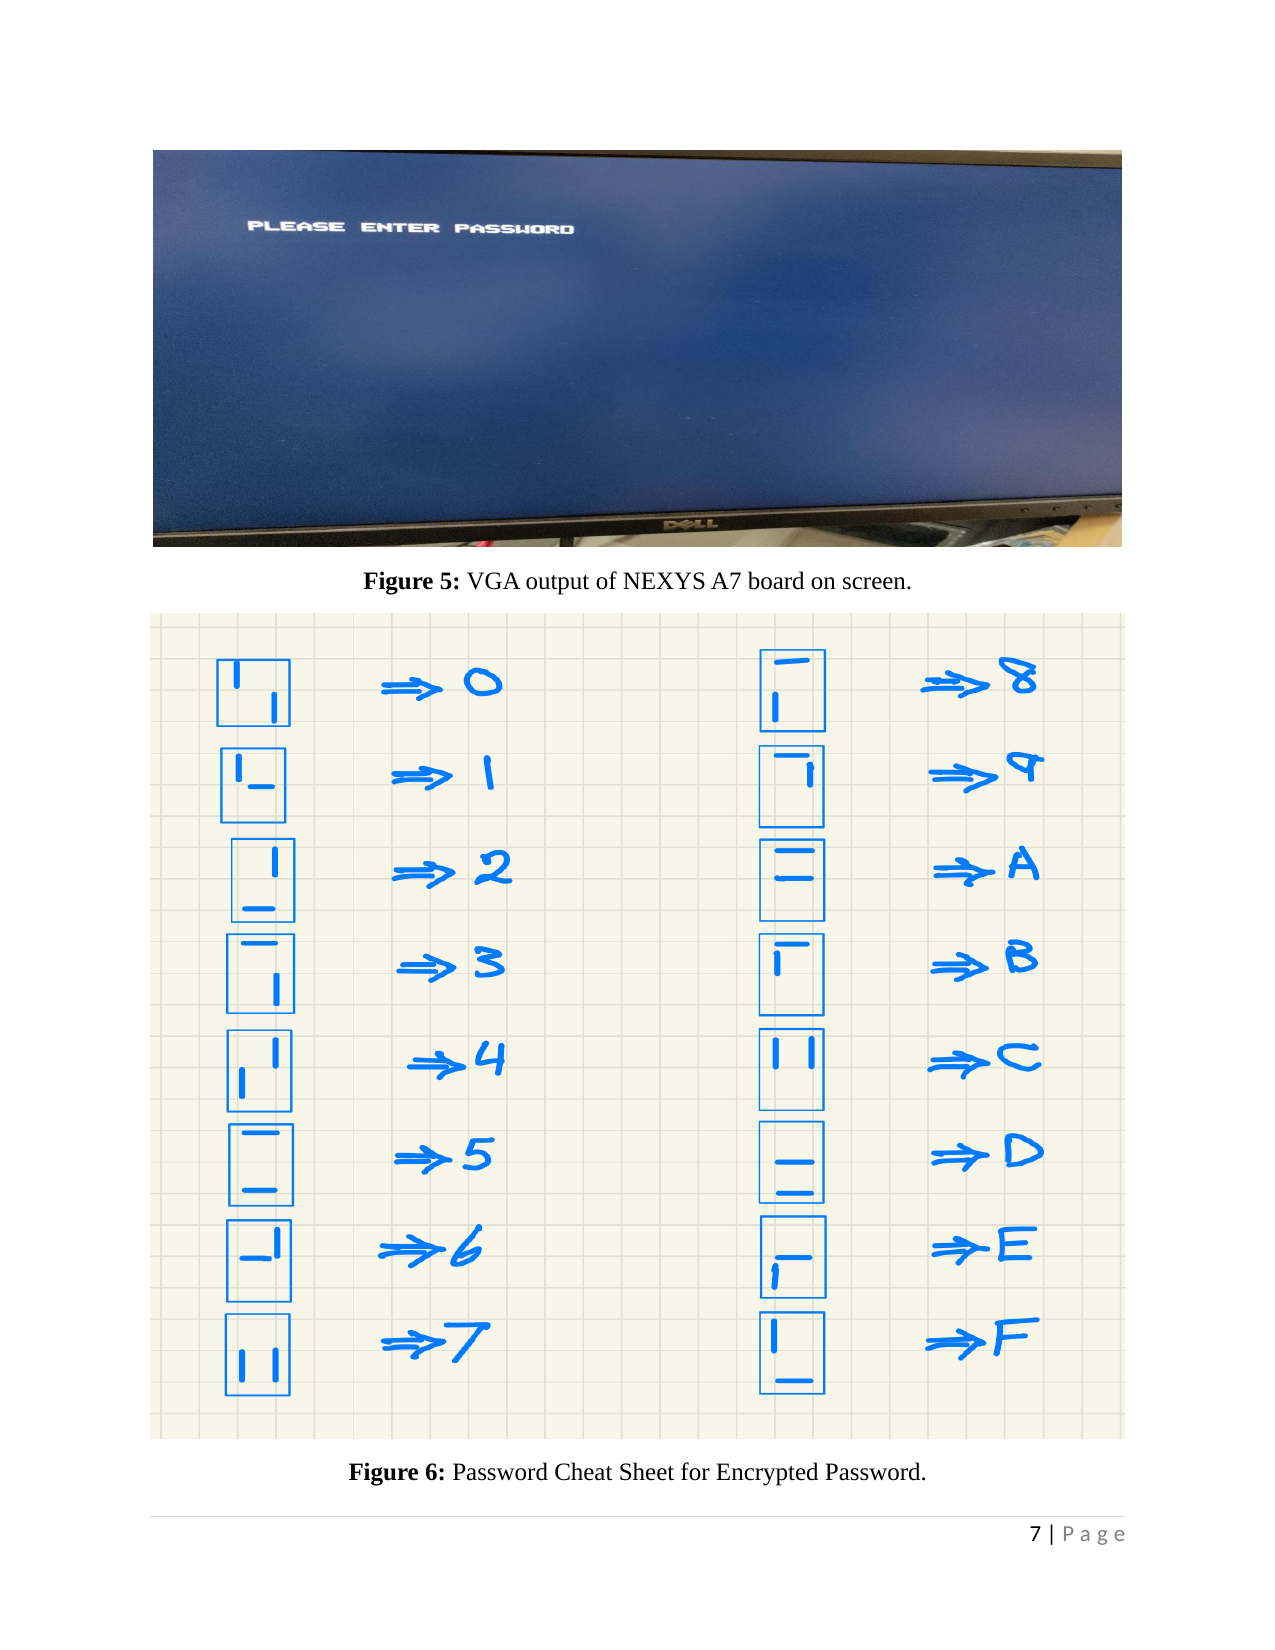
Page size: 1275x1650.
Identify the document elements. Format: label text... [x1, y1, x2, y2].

text Figure 6: Password Cheat Sheet for Encrypted Password. [150, 1457, 1125, 1486]
text Figure 5: VGA output of NEXYS A7 board on screen. [150, 566, 1125, 594]
picture [150, 613, 1125, 1439]
picture [153, 150, 1122, 547]
